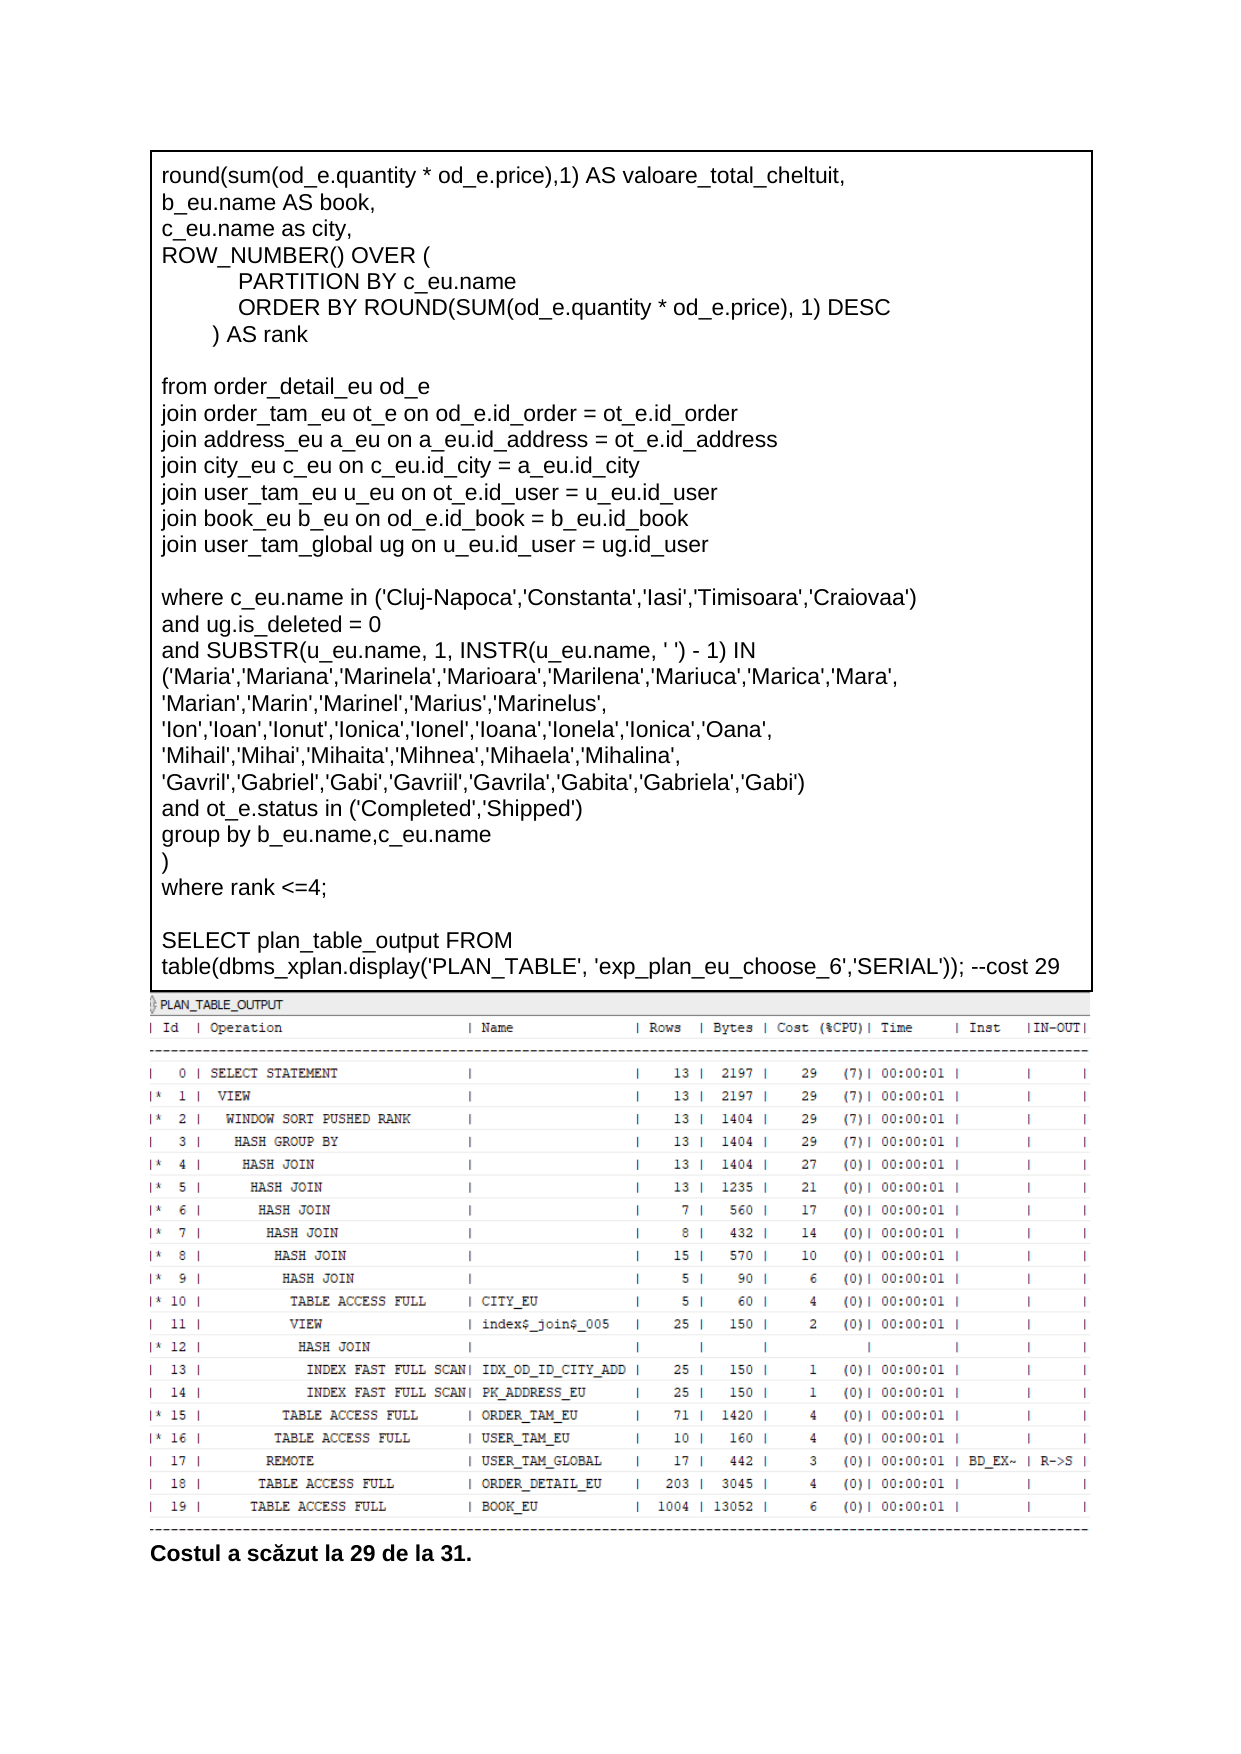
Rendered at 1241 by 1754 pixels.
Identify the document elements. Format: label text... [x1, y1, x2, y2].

picture [150, 992, 1091, 1536]
text Costul a scăzut la 29 de la 31. [150, 1539, 1090, 1566]
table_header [152, 152, 1091, 990]
